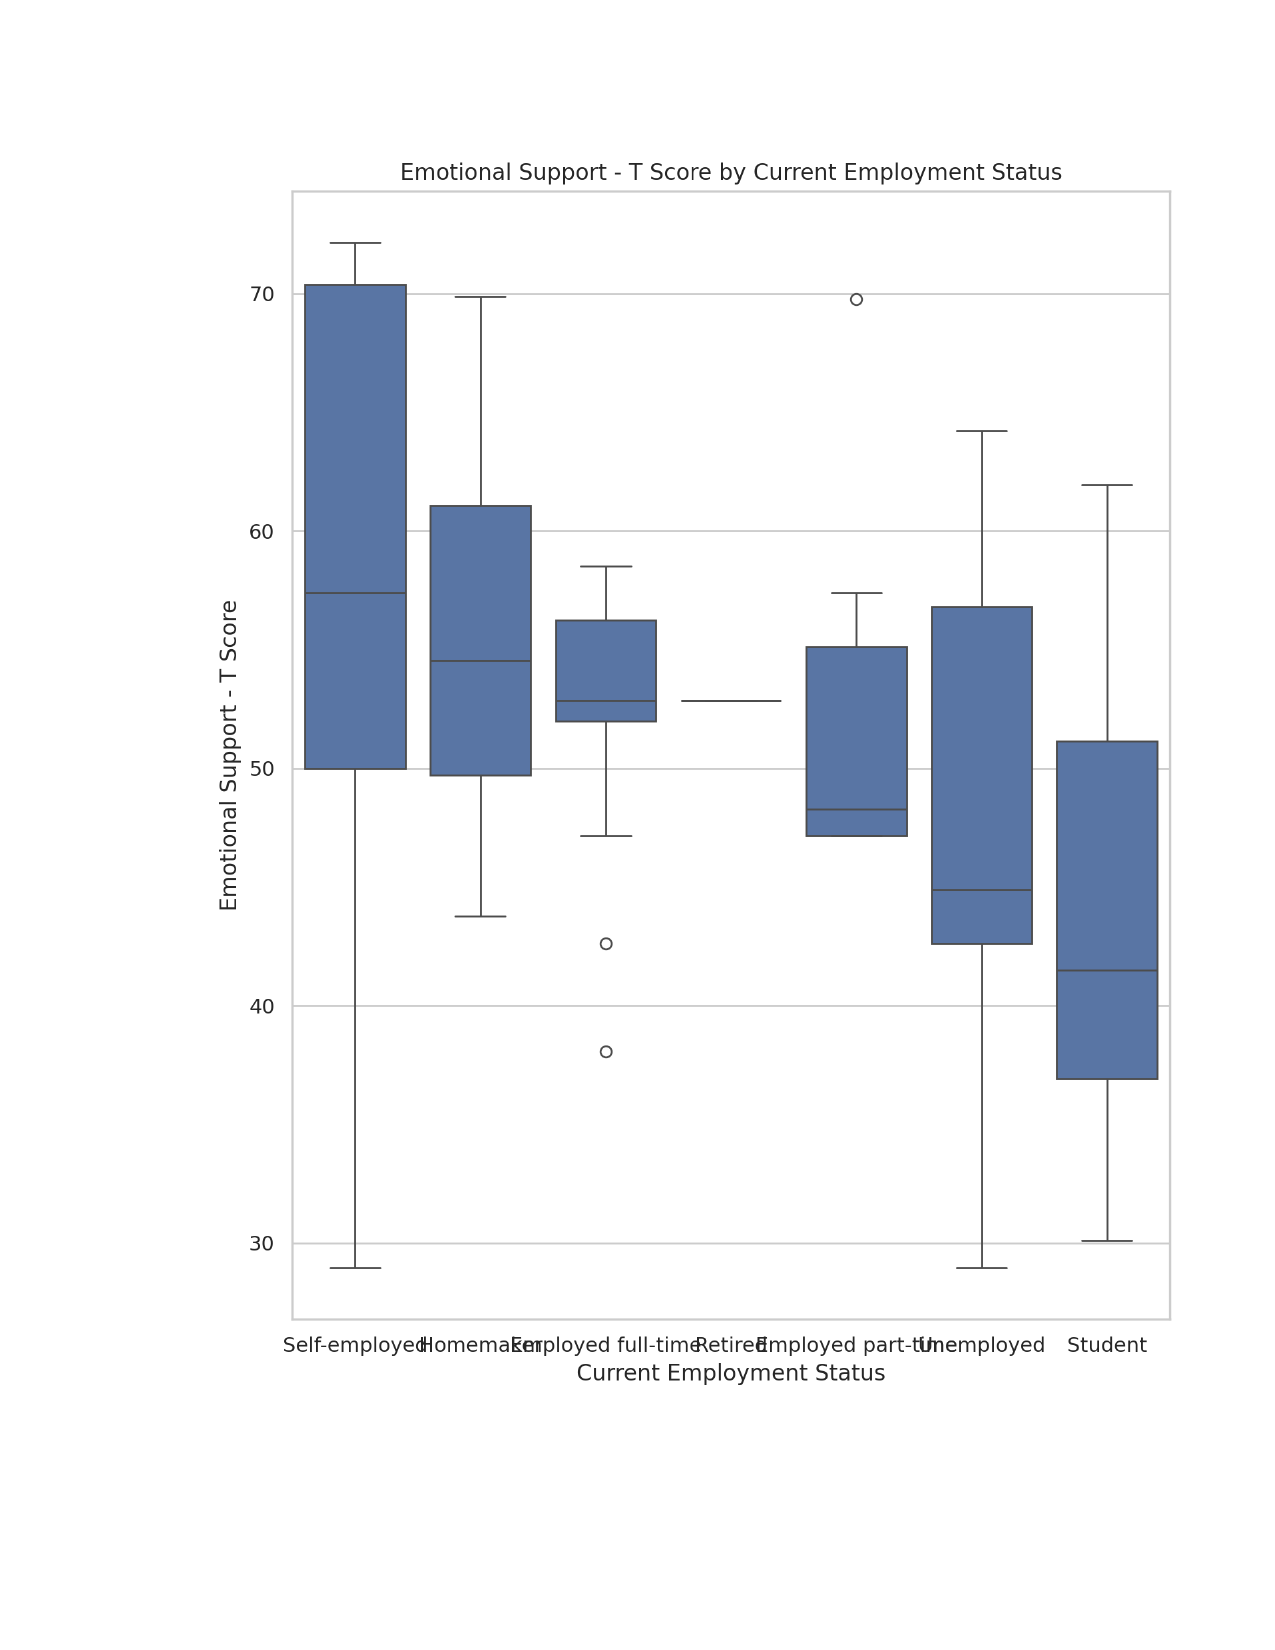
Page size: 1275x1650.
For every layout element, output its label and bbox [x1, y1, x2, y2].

picture [206, 150, 1182, 1398]
